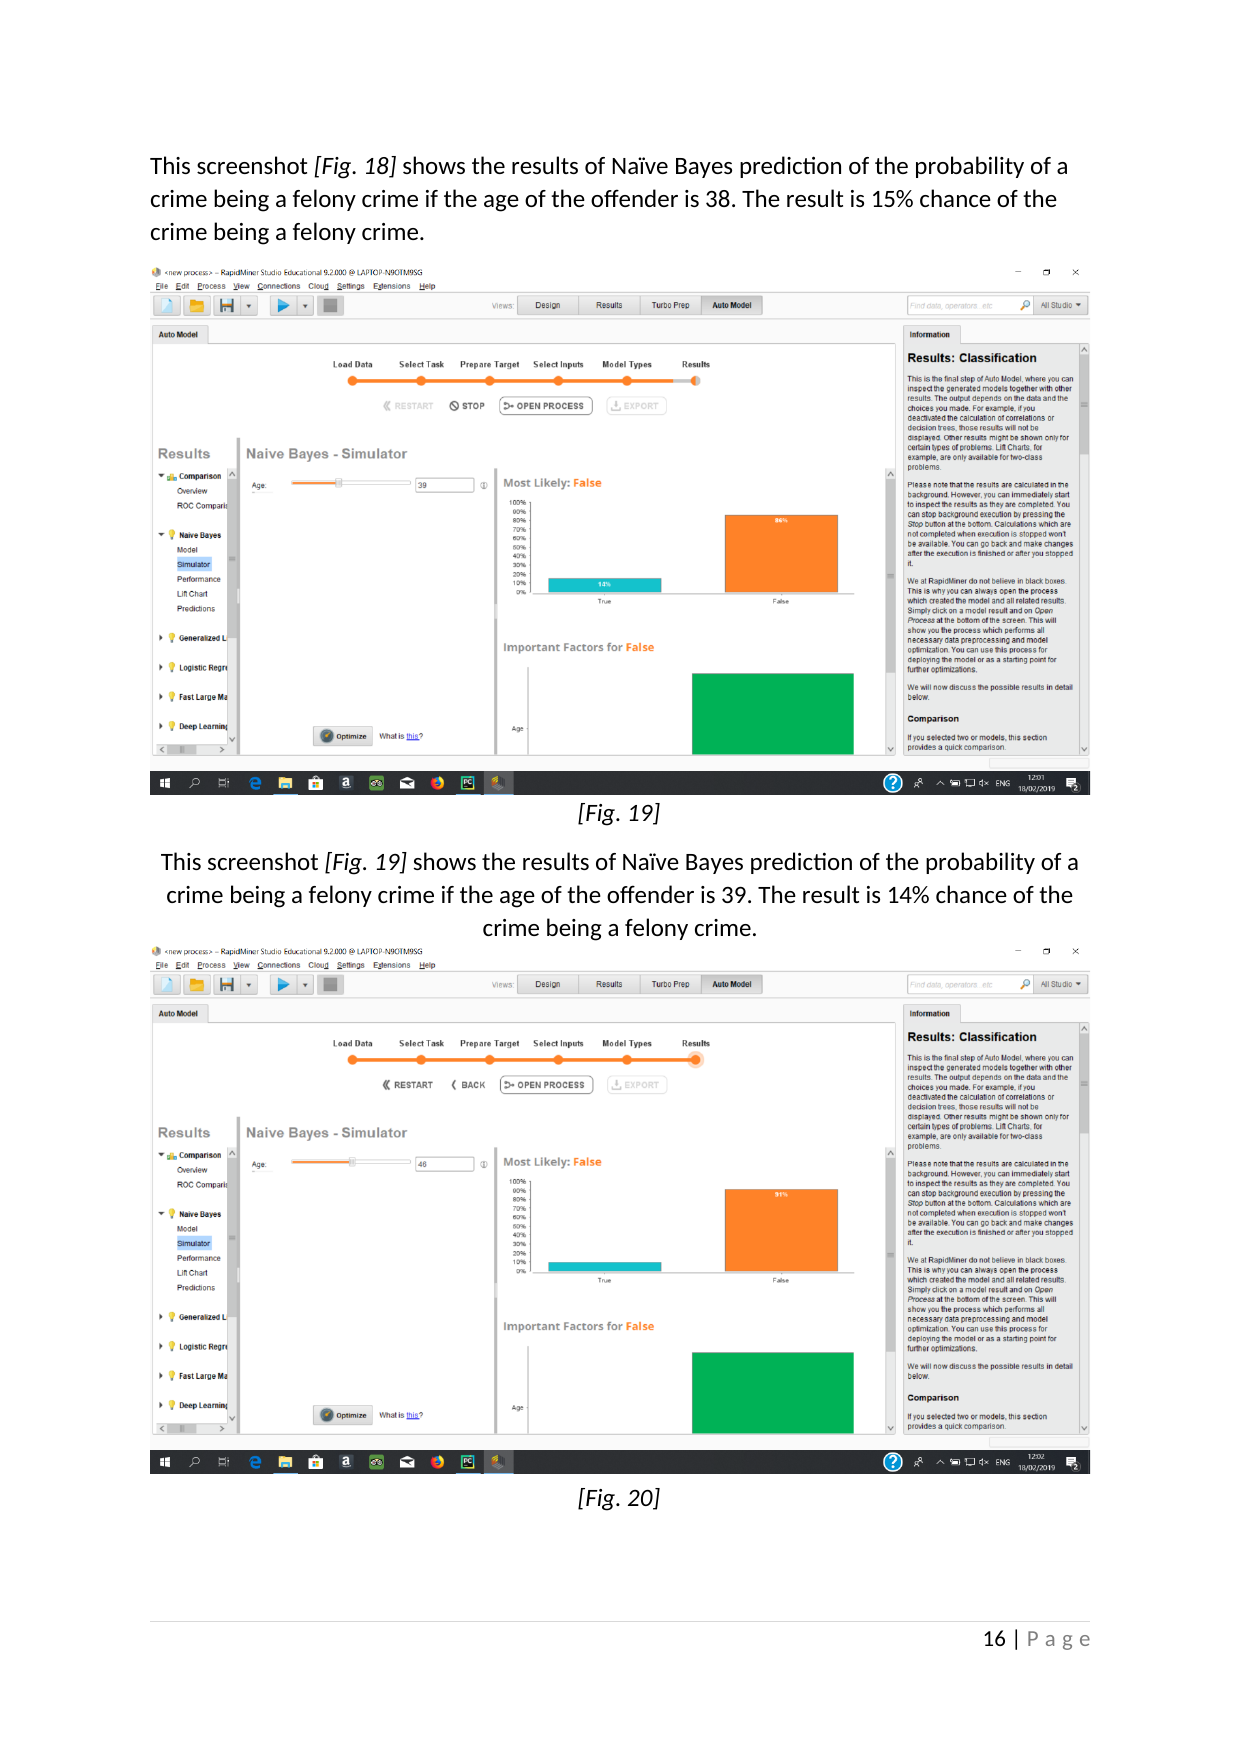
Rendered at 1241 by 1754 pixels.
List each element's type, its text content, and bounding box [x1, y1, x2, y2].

text This screenshot [Fig. 19] shows the results of Naïve Bayes prediction of the probability of a crime being a felony crime if the age of the offender is 39. The result is 14% chance of the crime being a felony crime. [Fig. 20] [150, 1474, 1090, 1513]
text This screenshot [Fig. 18] shows the results of Naïve Bayes prediction of the probability of a crime being a felony crime if the age of the offender is 38. The result is 15% chance of the crime being a felony crime. [150, 150, 1090, 246]
picture [150, 265, 1091, 795]
picture [150, 944, 1091, 1474]
text This screenshot [Fig. 19] shows the results of Naïve Bayes prediction of the probability of a crime being a felony crime if the age of the offender is 39. The result is 14% chance of the crime being a felony crime. [Fig. 20] [150, 846, 1090, 944]
text [Fig. 19] [150, 795, 1090, 827]
